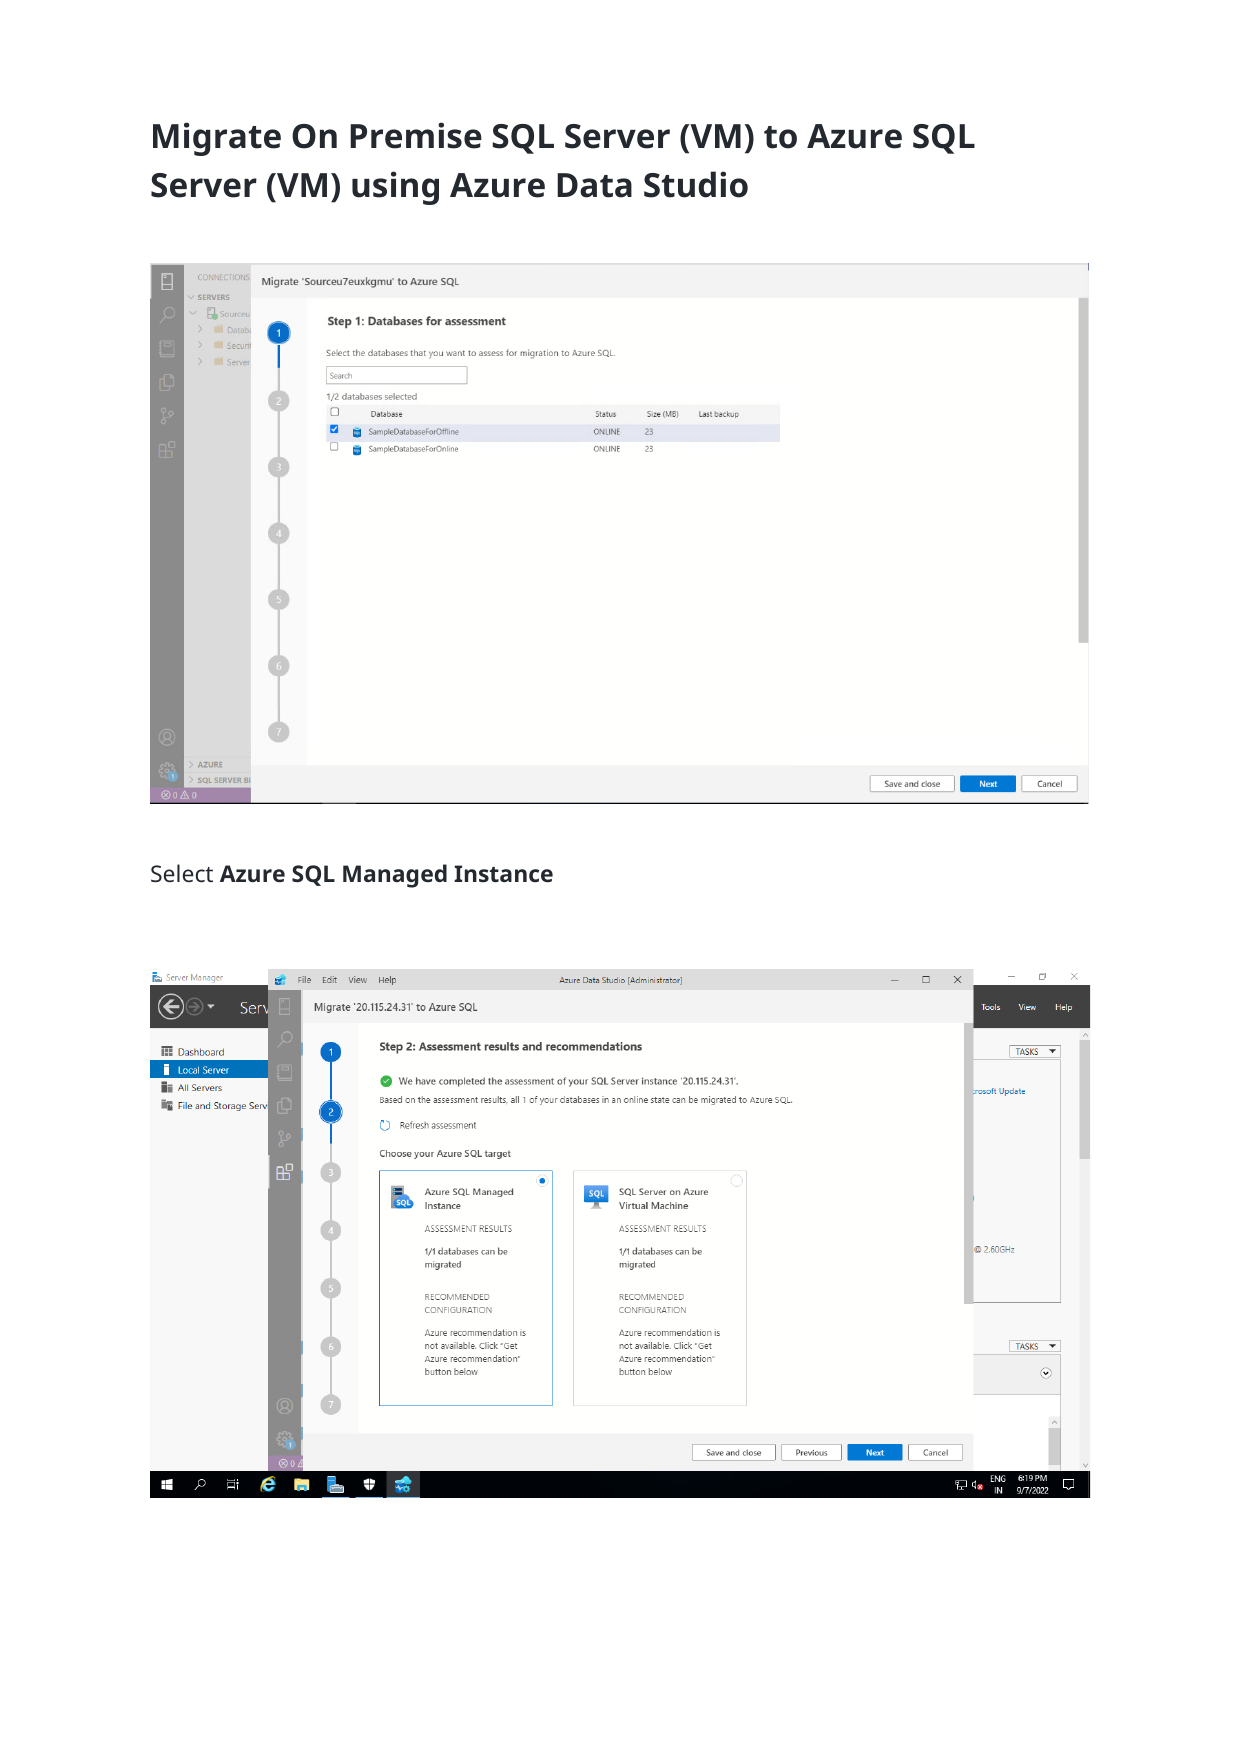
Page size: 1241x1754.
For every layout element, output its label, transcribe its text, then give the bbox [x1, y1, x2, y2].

picture [150, 263, 1089, 804]
picture [150, 969, 1091, 1498]
text Select Azure SQL Managed Instance [150, 858, 1090, 889]
